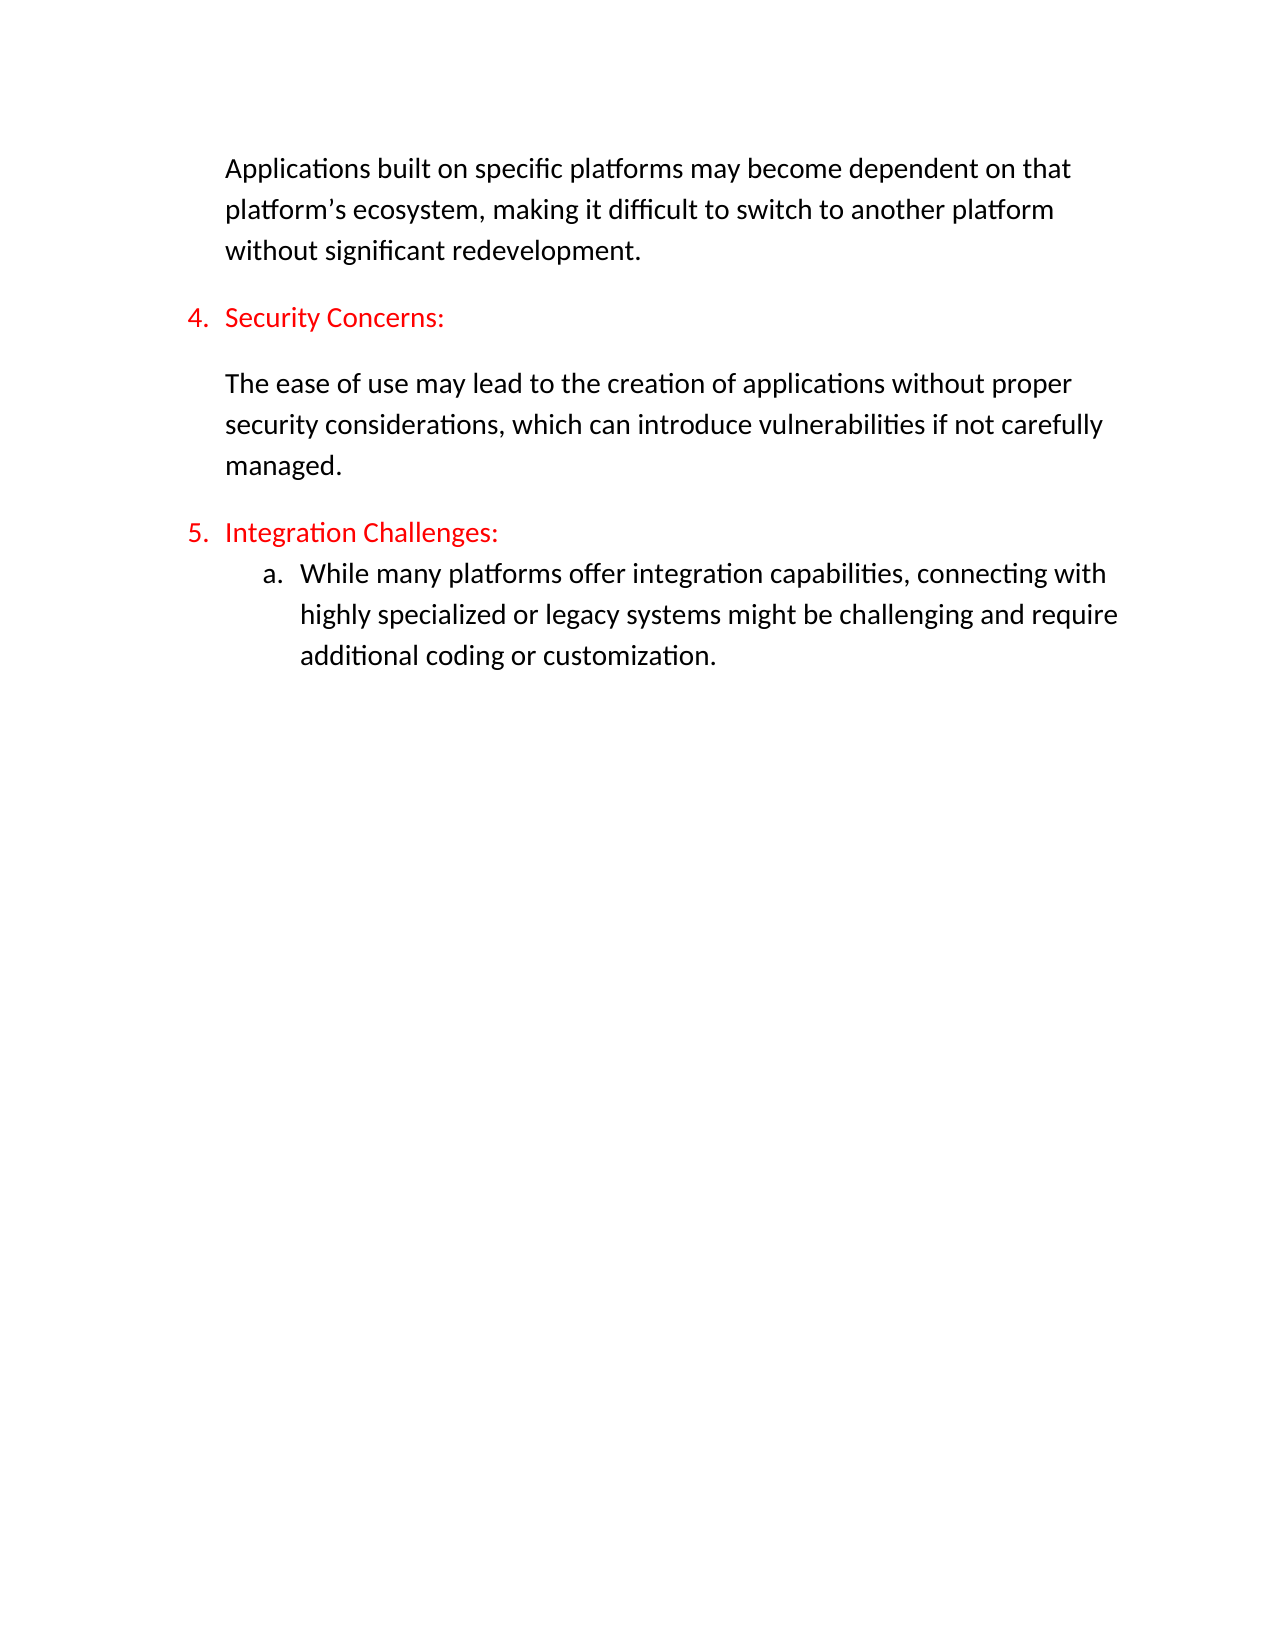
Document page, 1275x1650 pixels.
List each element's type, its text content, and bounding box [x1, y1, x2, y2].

text The ease of use may lead to the creation of applications without proper security considerations, which can introduce vulnerabilities if not carefully managed. [225, 365, 1125, 483]
list Security Concerns: [187, 299, 1125, 334]
list While many platforms offer integration capabilities, connecting with highly specialized or legacy systems might be challenging and require additional coding or customization. [262, 555, 1125, 673]
list Integration Challenges: [187, 514, 1125, 549]
text Applications built on specific platforms may become dependent on that platform’s ecosystem, making it difficult to switch to another platform without significant redevelopment. [225, 150, 1125, 268]
